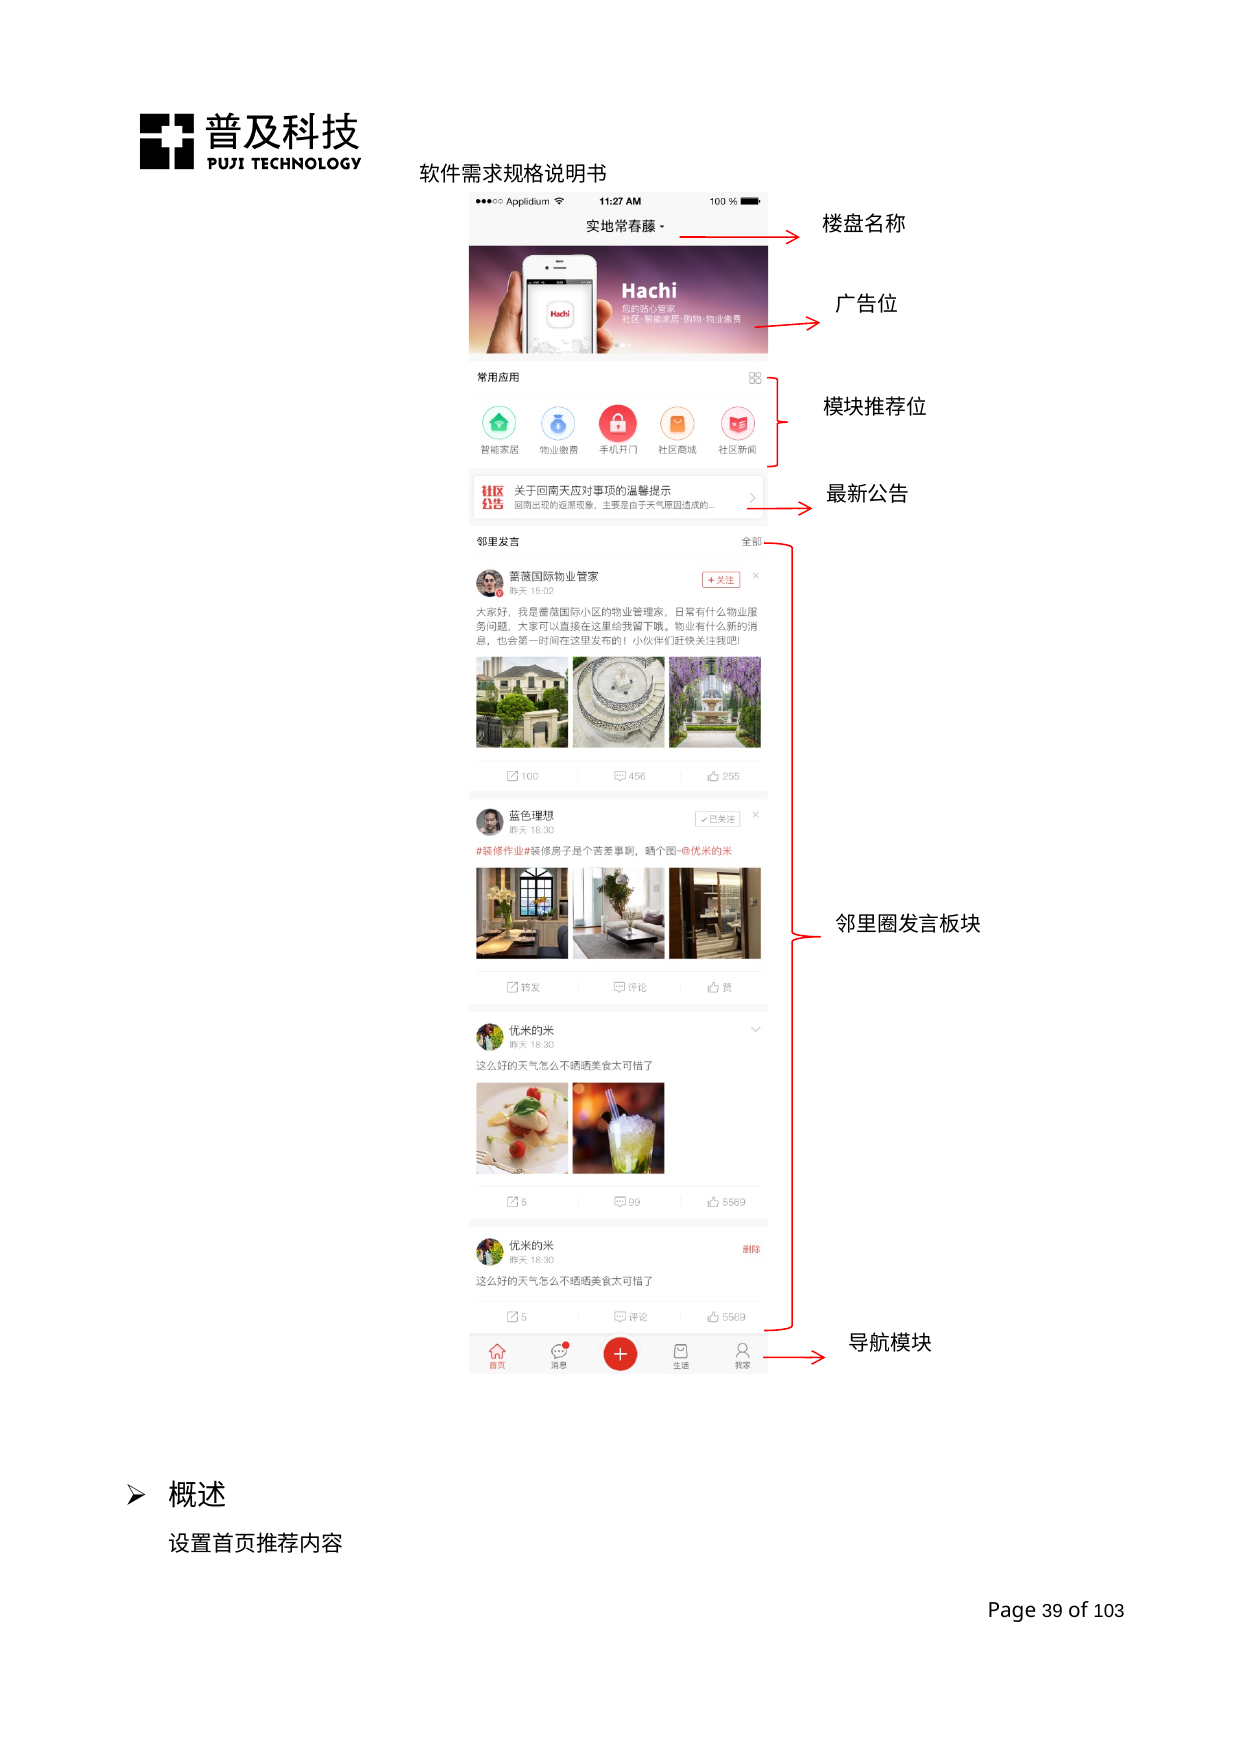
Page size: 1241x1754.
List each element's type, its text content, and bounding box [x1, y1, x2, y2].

picture [468, 192, 769, 1374]
list 概述 [124, 1460, 1113, 1525]
list 设置首页推荐内容 [168, 1525, 1113, 1558]
picture [124, 103, 366, 182]
